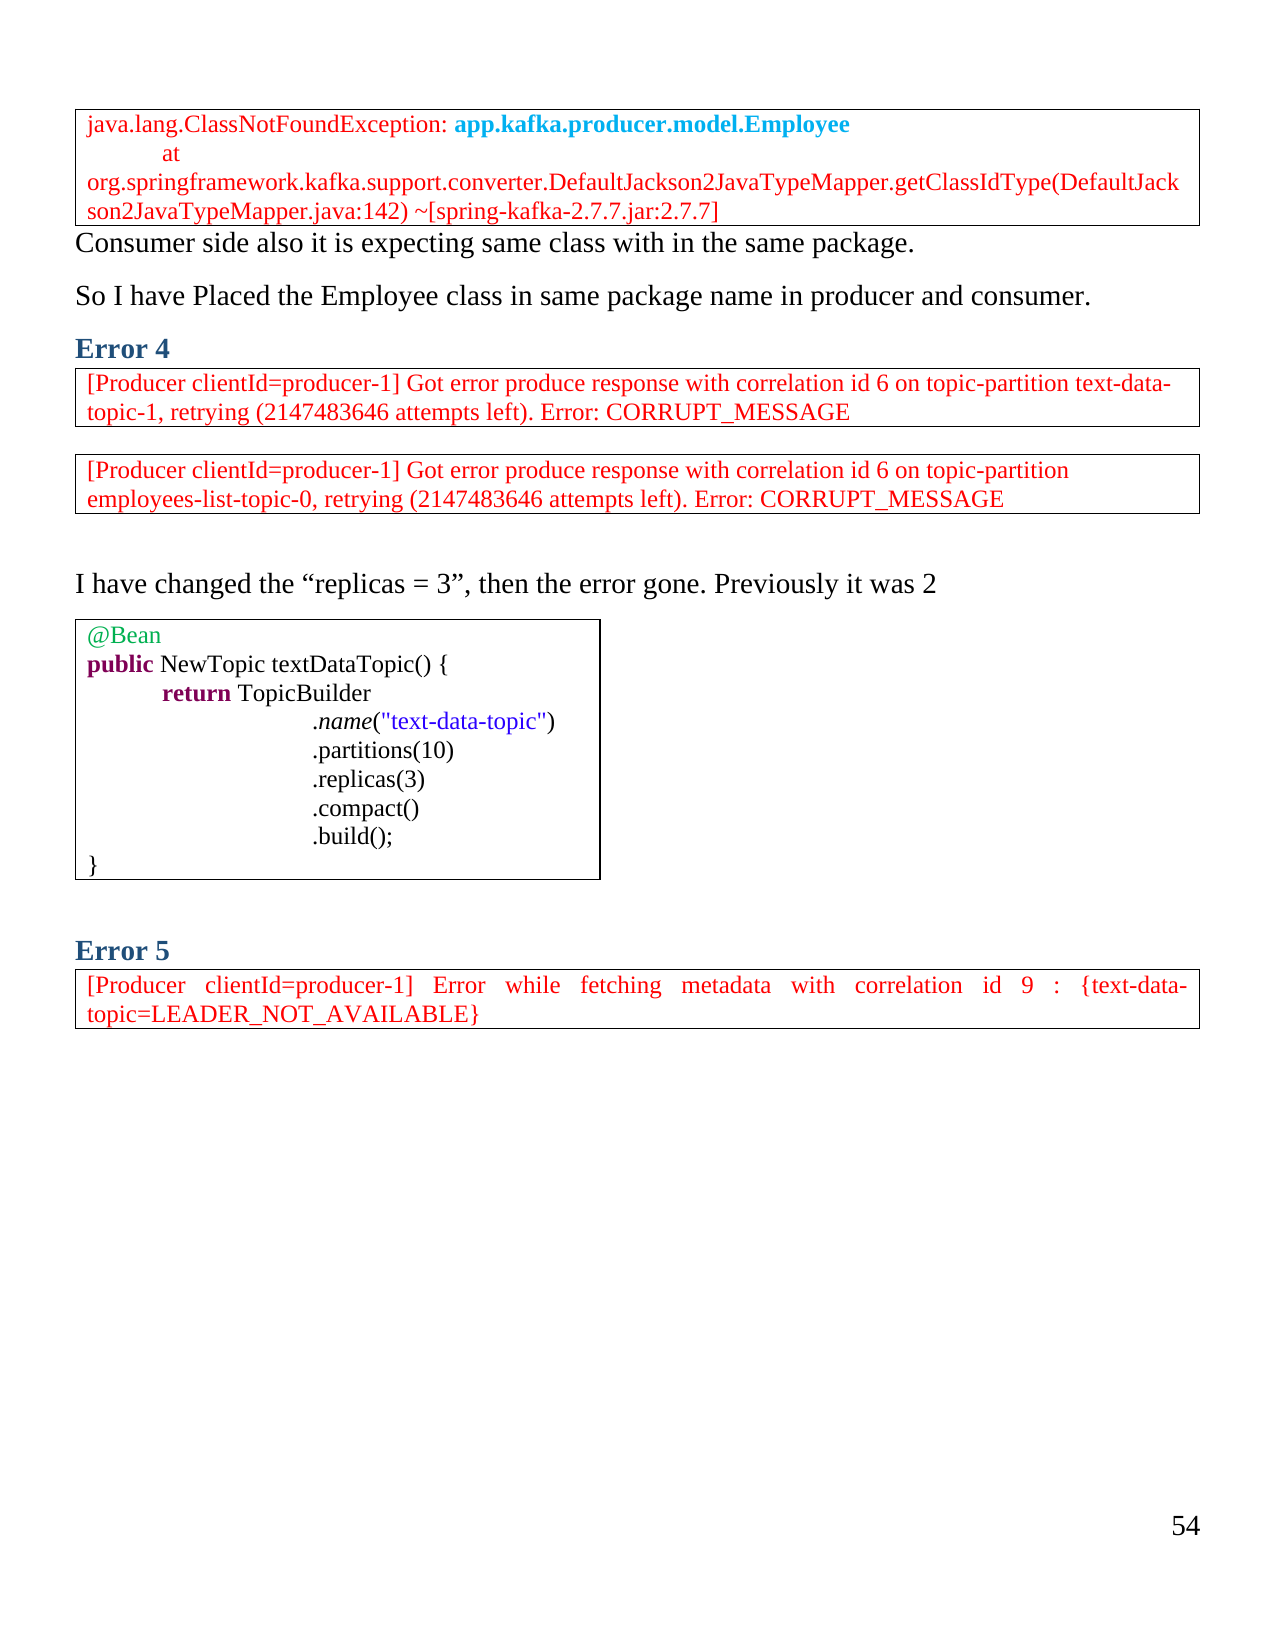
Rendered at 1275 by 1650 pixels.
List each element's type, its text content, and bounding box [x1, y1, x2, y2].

table_header [Producer clientId=producer-1] Got error produce response with correlation id 6 on topic-partition text-data-topic-1, retrying (2147483646 attempts left). Error: CORRUPT_MESSAGE [76, 369, 1199, 426]
subtitle Error 5 [75, 933, 1200, 966]
table_header [Producer clientId=producer-1] Error while fetching metadata with correlation id 9 : {text-data-topic=LEADER_NOT_AVAILABLE} [76, 970, 1199, 1027]
subtitle Error 4 [75, 331, 1200, 365]
table_header [Producer clientId=producer-1] Got error produce response with correlation id 6 on topic-partition employees-list-topic-0, retrying (2147483646 attempts left). Error: CORRUPT_MESSAGE [76, 455, 1199, 512]
text So I have Placed the Employee class in same package name in producer and consumer. [75, 278, 1200, 312]
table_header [76, 110, 1199, 224]
table_header @Bean public NewTopic textDataTopic() { return TopicBuilder .name("text-data-topic") .partitions(10) .replicas(3) .compact() .build(); } [76, 620, 599, 879]
text I have changed the “replicas = 3”, then the error gone. Previously it was 2 [75, 566, 1200, 600]
text Consumer side also it is expecting same class with in the same package. [75, 226, 1200, 259]
